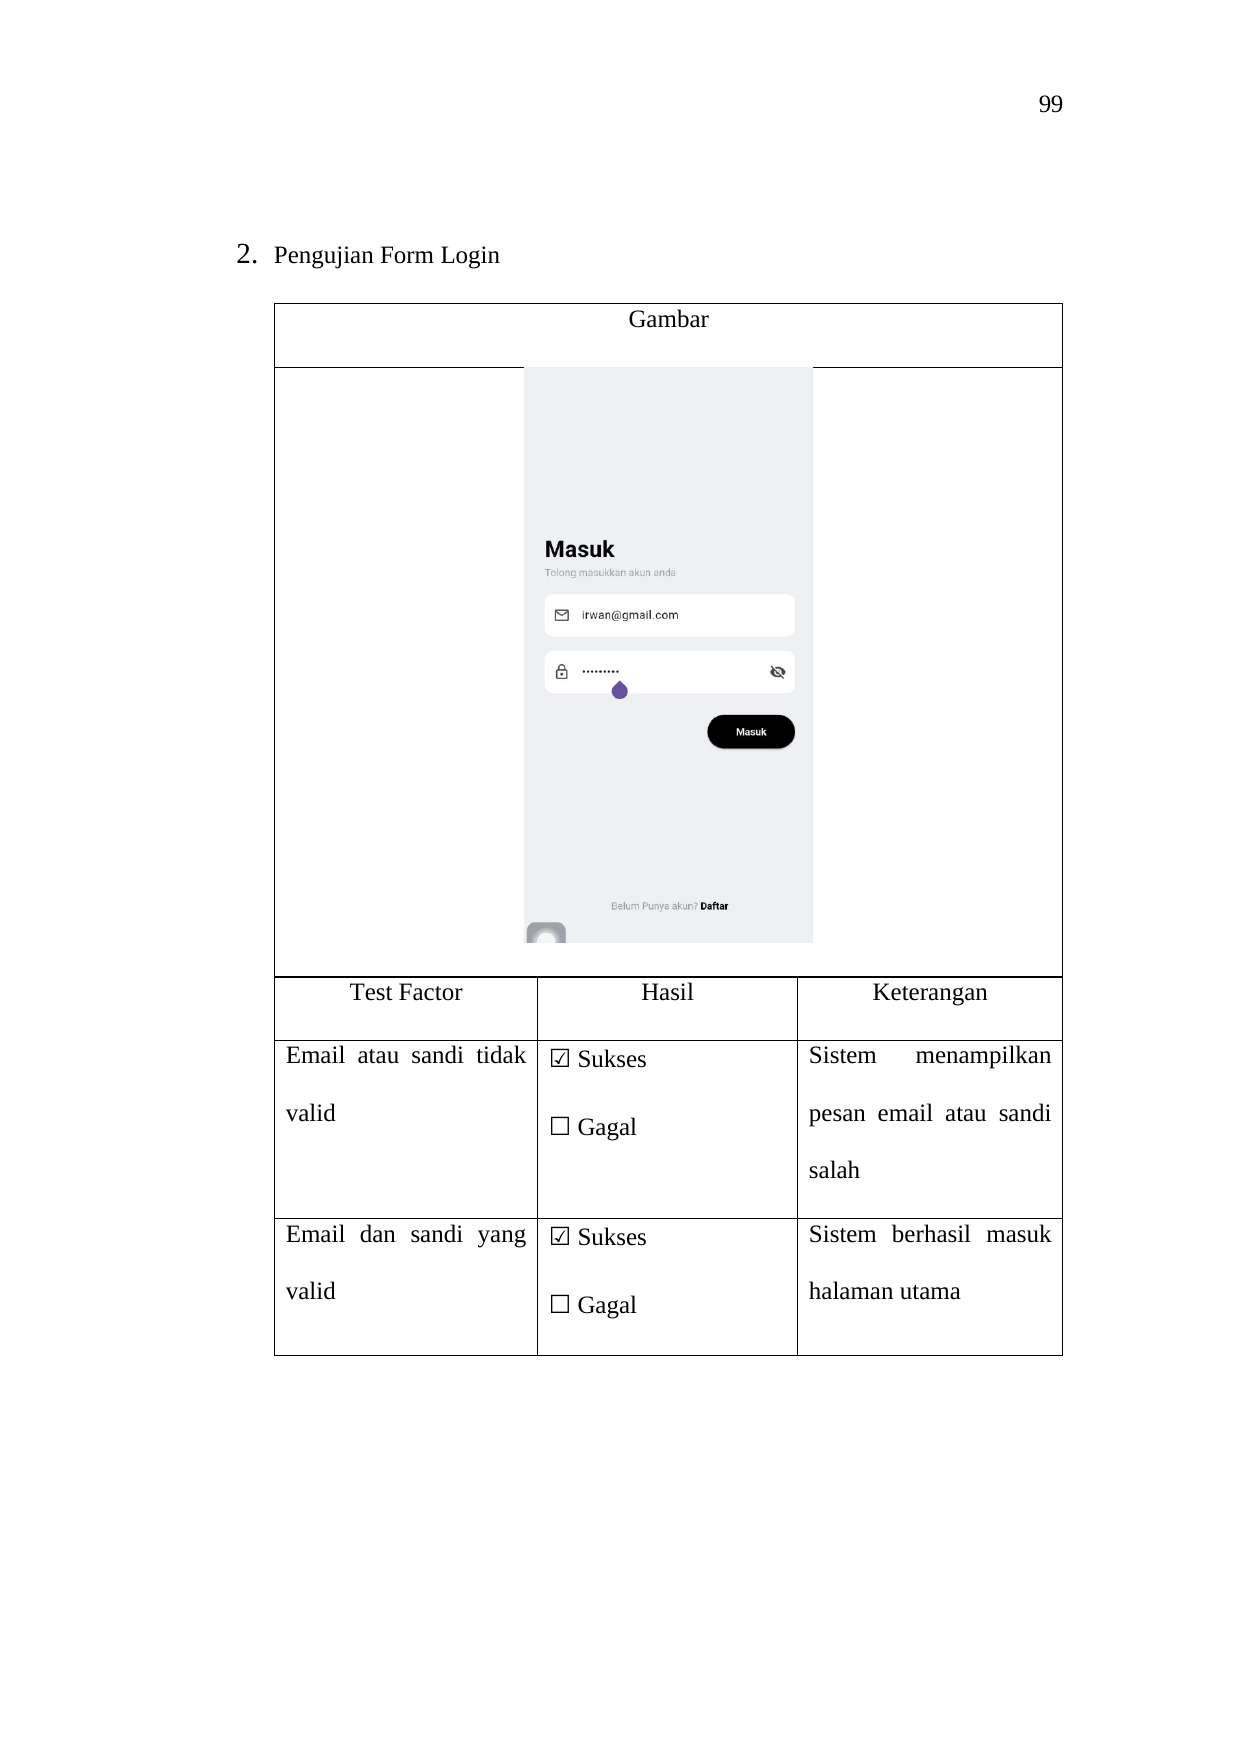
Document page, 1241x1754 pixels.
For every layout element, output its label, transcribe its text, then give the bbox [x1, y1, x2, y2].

table_cell Email dan sandi yang valid [275, 1219, 537, 1354]
table_cell ☑ Sukses ☐ Gagal [538, 1041, 797, 1218]
picture [523, 367, 814, 943]
table_cell Email atau sandi tidak valid [275, 1041, 537, 1218]
table_cell Test Factor [275, 978, 537, 1039]
list Pengujian Form Login [236, 236, 1063, 270]
table_header Gambar [275, 304, 1062, 367]
table_cell Hasil [538, 978, 797, 1039]
table_cell Keterangan [798, 978, 1062, 1039]
table_cell Sistem berhasil masuk halaman utama [798, 1219, 1062, 1354]
table_cell Sistem menampilkan pesan email atau sandi salah [798, 1041, 1062, 1218]
table_cell ☑ Sukses ☐ Gagal [538, 1219, 797, 1354]
table_cell [275, 368, 1062, 976]
